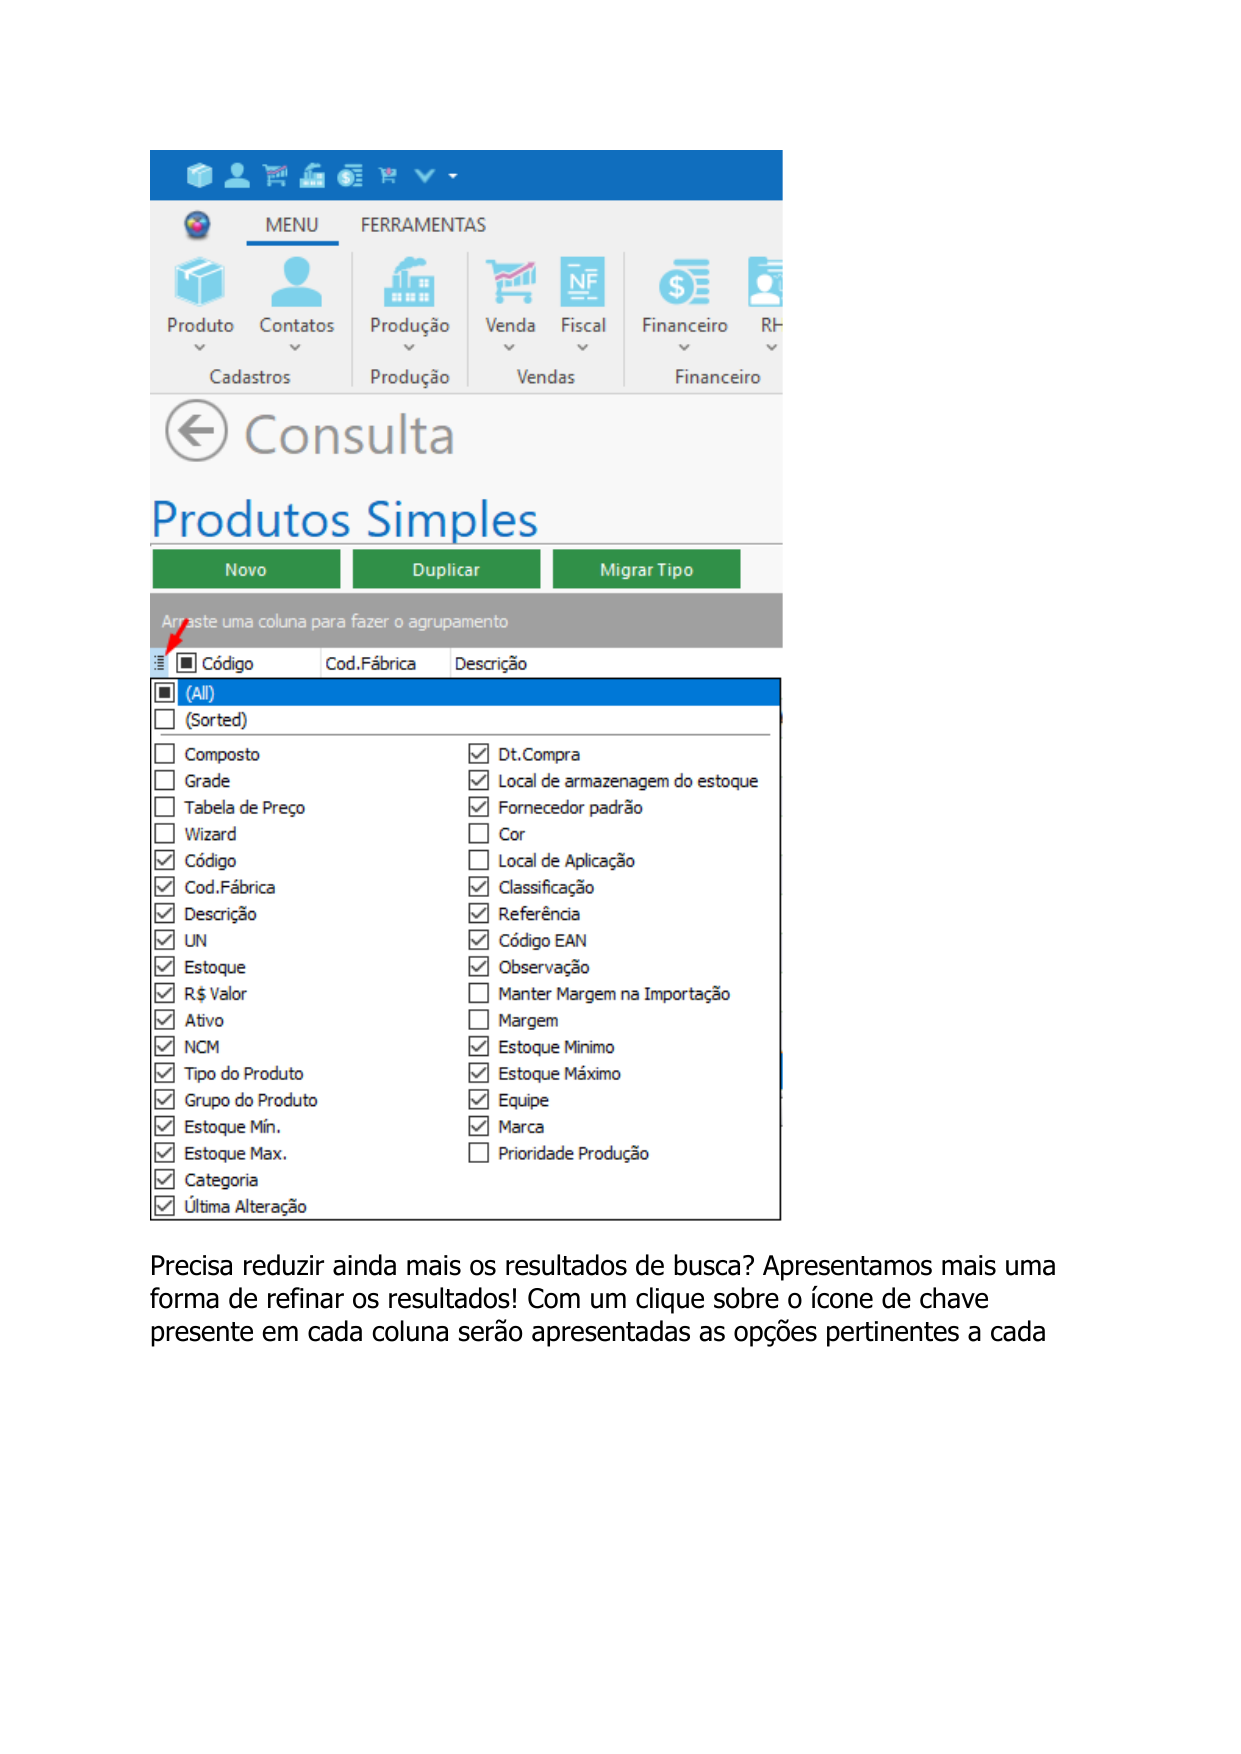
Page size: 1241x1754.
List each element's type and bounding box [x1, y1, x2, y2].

text [150, 1248, 1090, 1347]
picture [150, 150, 783, 1224]
